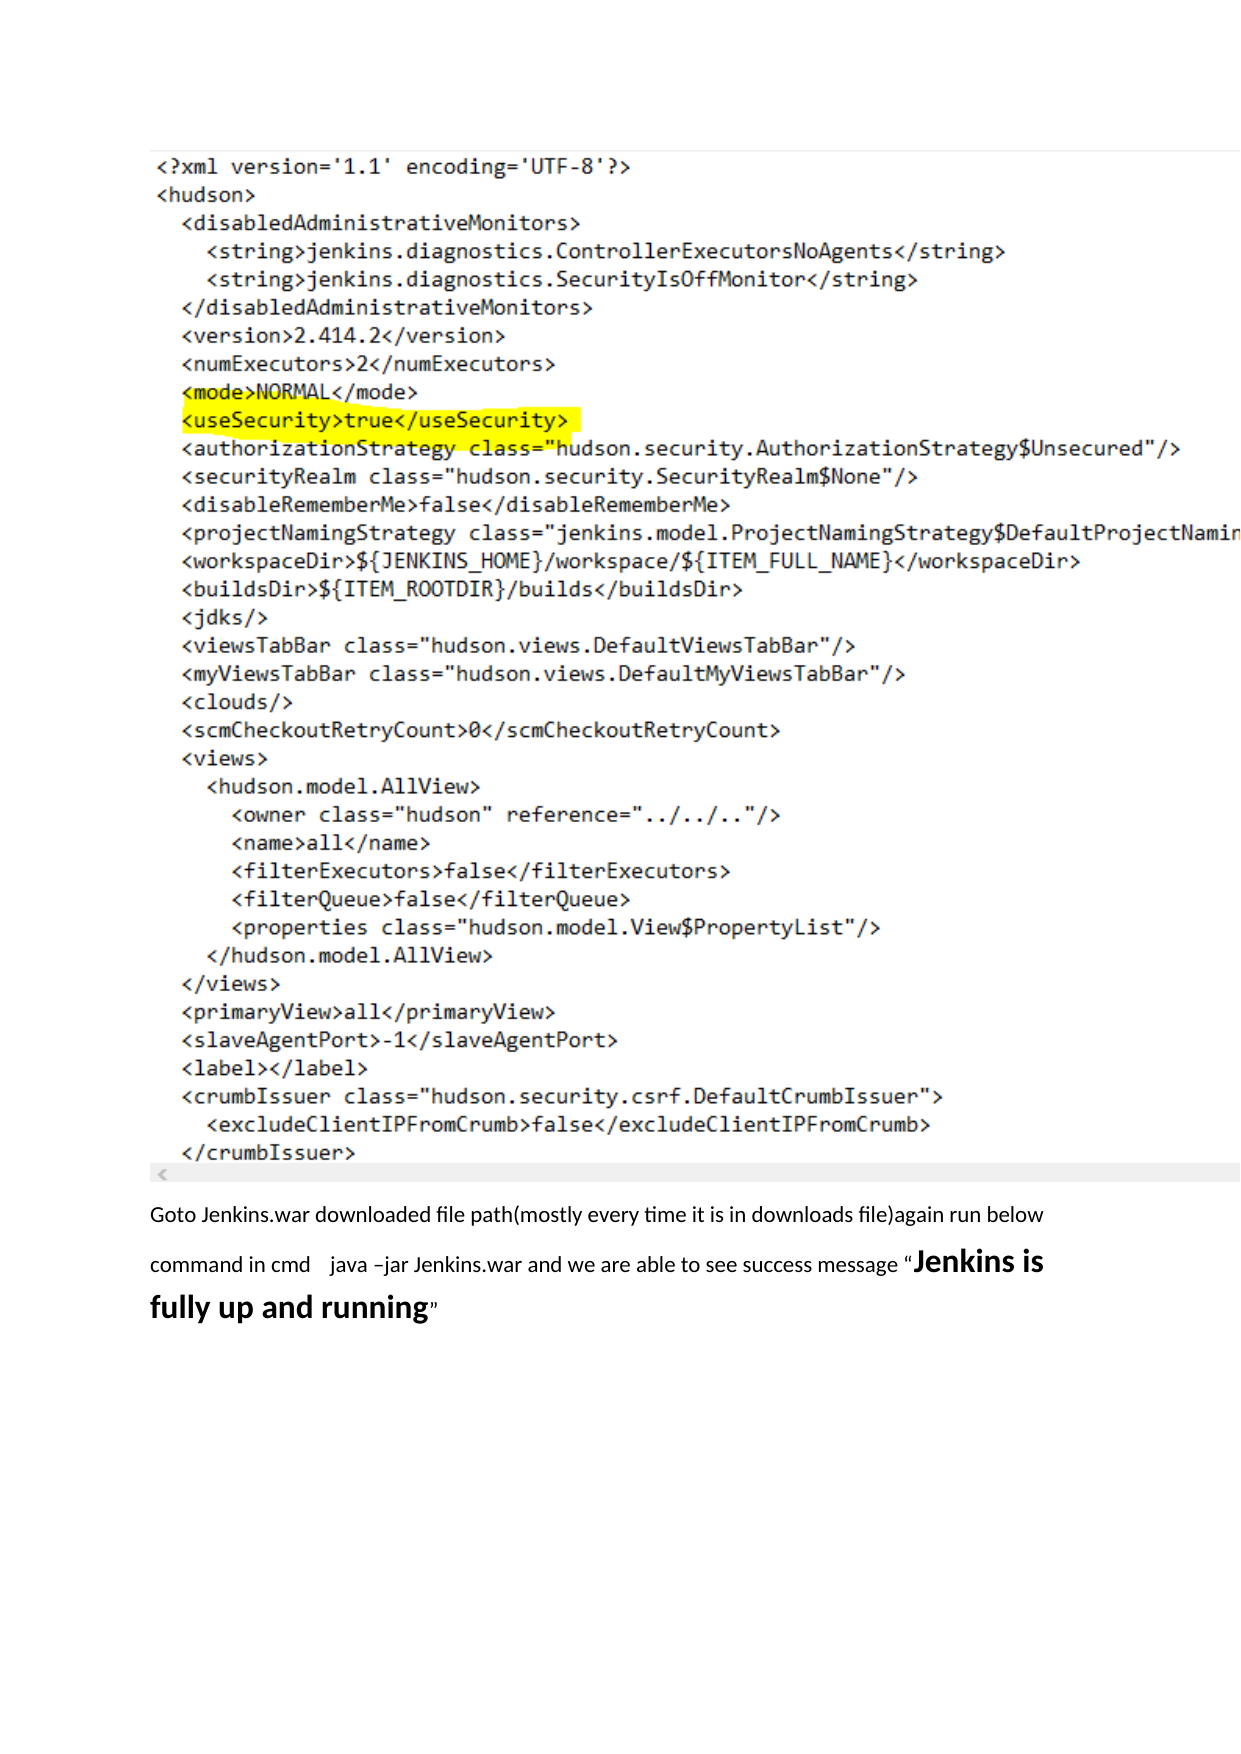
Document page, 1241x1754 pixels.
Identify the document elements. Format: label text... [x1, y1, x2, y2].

picture [150, 150, 1241, 1182]
text Goto Jenkins.war downloaded file path(mostly every time it is in downloads file)again run below command in cmd java –jar Jenkins.war and we are able to see success message “Jenkins is fully up and running” [150, 1200, 1090, 1327]
